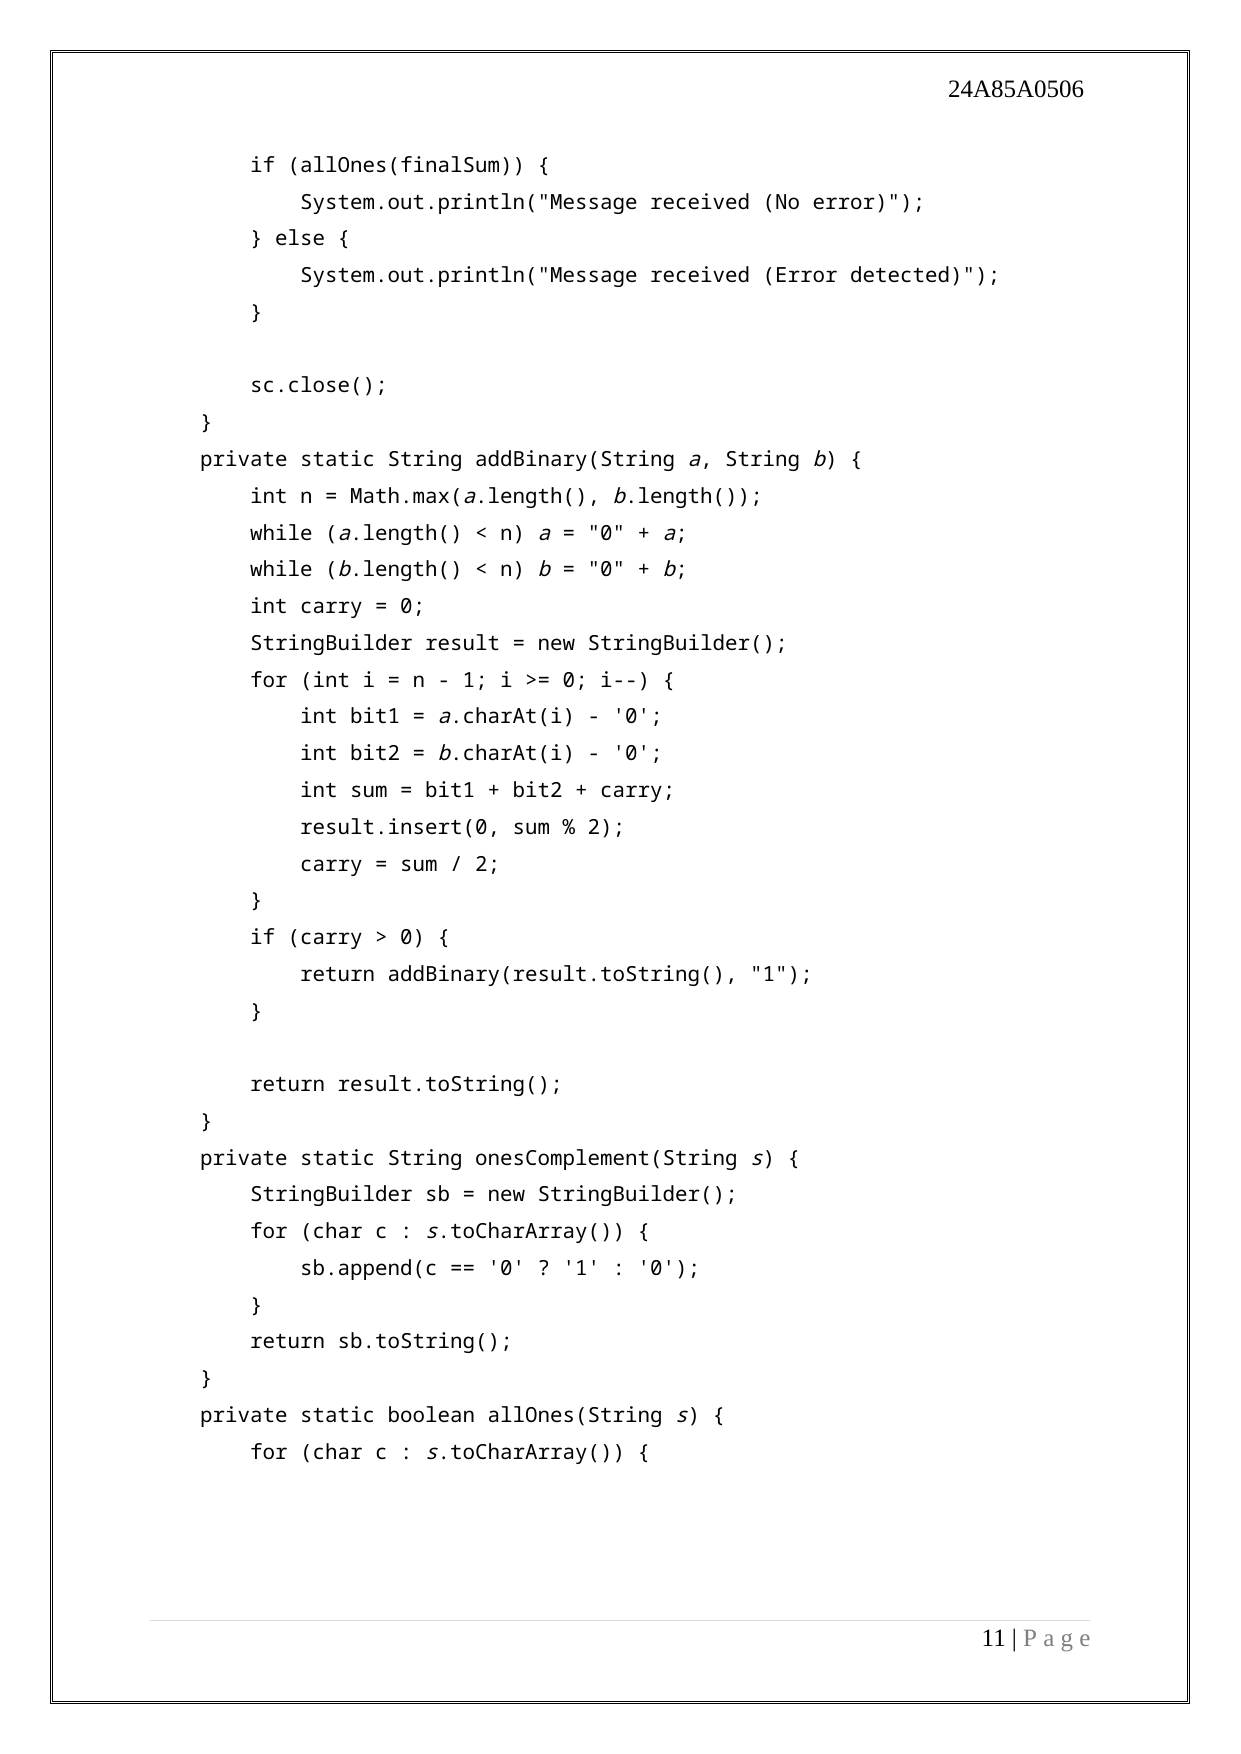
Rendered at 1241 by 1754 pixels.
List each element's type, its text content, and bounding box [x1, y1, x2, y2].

subtitle int bit2 = b.charAt(i) - '0'; [150, 738, 1090, 767]
subtitle for (int i = n - 1; i >= 0; i--) { [150, 665, 1090, 693]
subtitle System.out.println("Message received (Error detected)"); [150, 260, 1090, 289]
subtitle sc.close(); [150, 371, 1090, 399]
subtitle for (char c : s.toCharArray()) { [150, 1216, 1090, 1245]
subtitle int n = Math.max(a.length(), b.length()); [150, 481, 1090, 509]
subtitle int bit1 = a.charAt(i) - '0'; [150, 702, 1090, 730]
subtitle return result.toString(); [150, 1069, 1090, 1098]
subtitle } [150, 1290, 1090, 1318]
subtitle System.out.println("Message received (No error)"); [150, 187, 1090, 215]
subtitle if (carry > 0) { [150, 922, 1090, 951]
subtitle StringBuilder result = new StringBuilder(); [150, 628, 1090, 656]
subtitle for (char c : s.toCharArray()) { [150, 1437, 1090, 1465]
subtitle private static boolean allOnes(String s) { [150, 1400, 1090, 1429]
subtitle while (b.length() < n) b = "0" + b; [150, 554, 1090, 583]
subtitle if (allOnes(finalSum)) { [150, 150, 1090, 178]
subtitle } [150, 1363, 1090, 1392]
subtitle StringBuilder sb = new StringBuilder(); [150, 1179, 1090, 1208]
subtitle int sum = bit1 + bit2 + carry; [150, 775, 1090, 803]
subtitle sb.append(c == '0' ? '1' : '0'); [150, 1253, 1090, 1282]
subtitle return addBinary(result.toString(), "1"); [150, 959, 1090, 987]
subtitle } [150, 885, 1090, 914]
subtitle } [150, 297, 1090, 326]
subtitle result.insert(0, sum % 2); [150, 812, 1090, 840]
subtitle int carry = 0; [150, 591, 1090, 620]
subtitle while (a.length() < n) a = "0" + a; [150, 518, 1090, 546]
subtitle private static String onesComplement(String s) { [150, 1143, 1090, 1171]
subtitle carry = sum / 2; [150, 849, 1090, 877]
subtitle } else { [150, 223, 1090, 252]
subtitle } [150, 407, 1090, 436]
subtitle } [150, 1106, 1090, 1134]
subtitle private static String addBinary(String a, String b) { [150, 444, 1090, 473]
subtitle } [150, 996, 1090, 1024]
subtitle return sb.toString(); [150, 1327, 1090, 1355]
